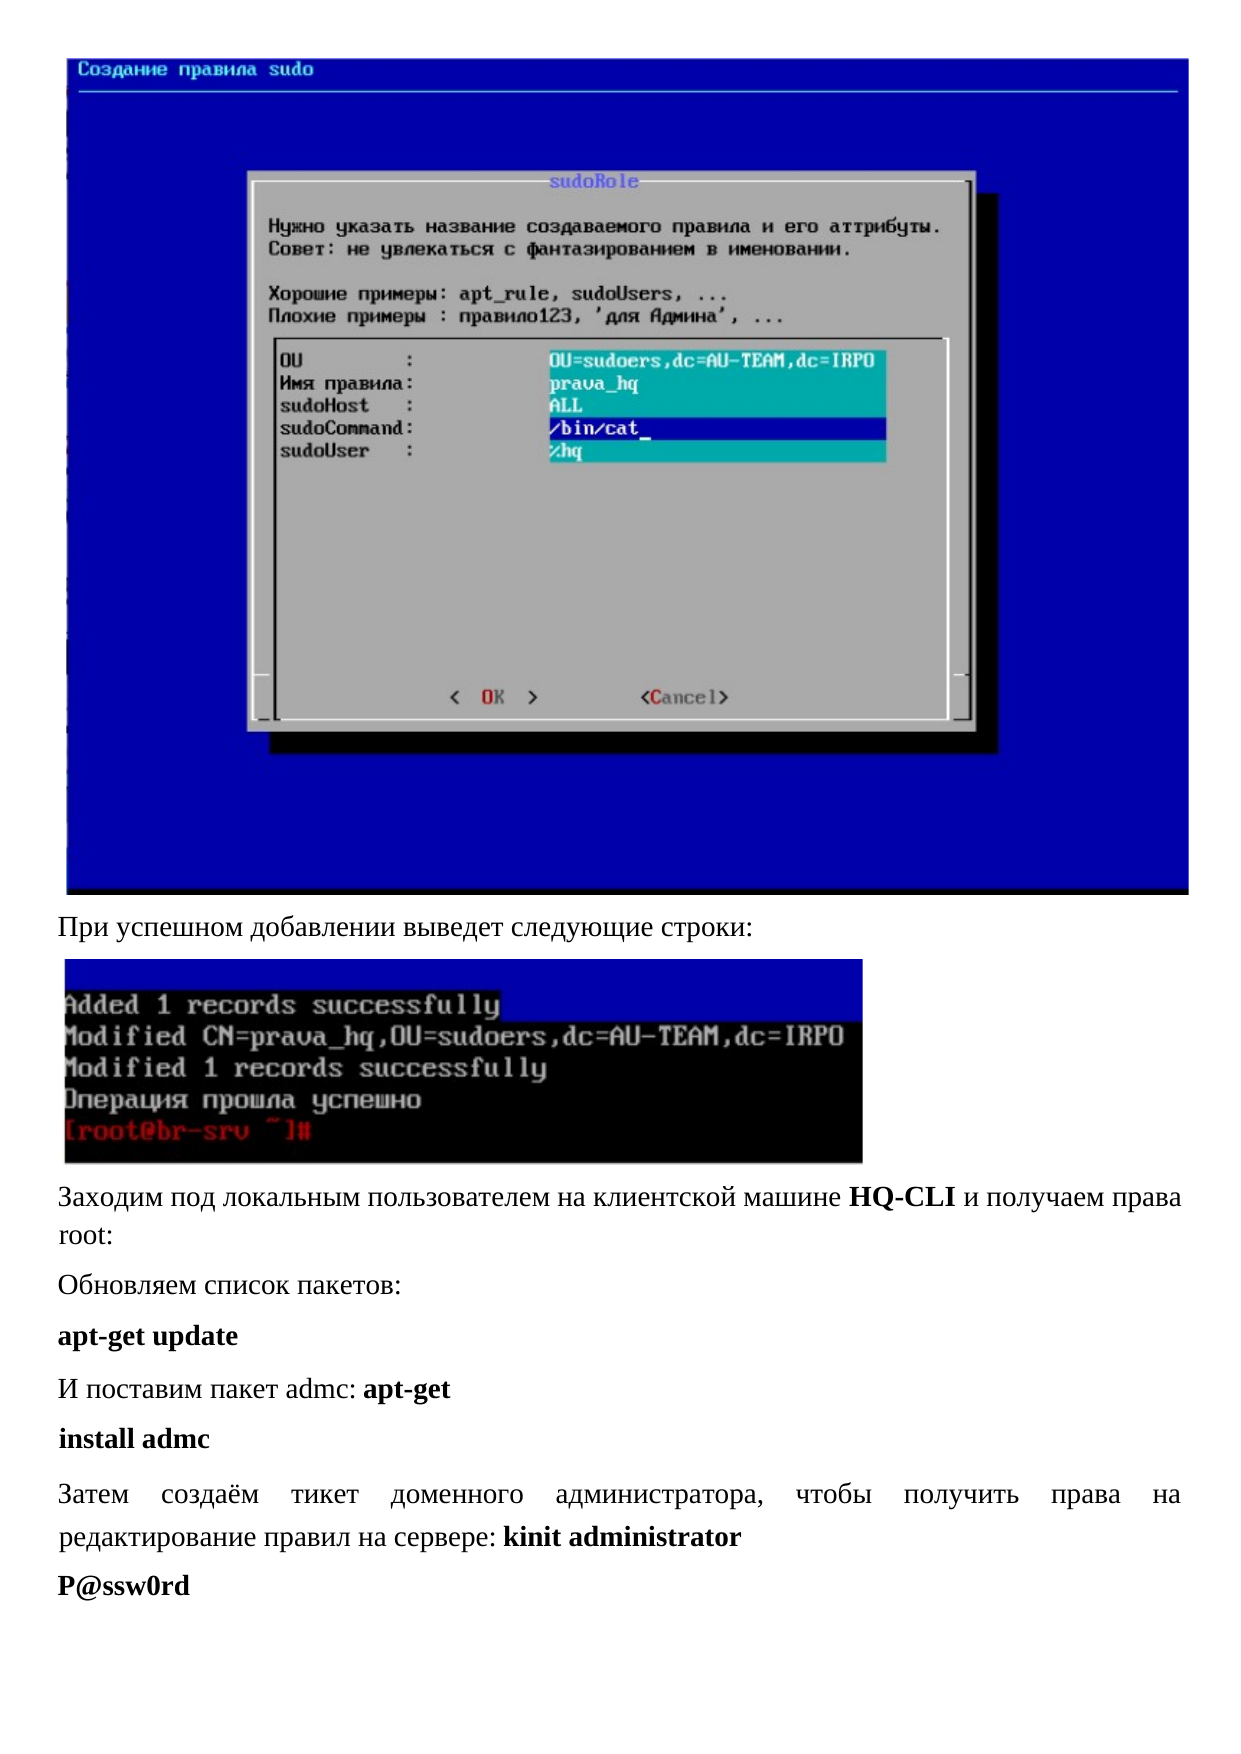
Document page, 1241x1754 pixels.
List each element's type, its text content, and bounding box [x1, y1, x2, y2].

text Заходим под локальным пользователем на клиентской машине HQ-CLI и получаем права root: [57, 1179, 1183, 1251]
text Обновляем список пакетов: [57, 1267, 1183, 1301]
picture [62, 959, 863, 1165]
text При успешном добавлении выведет следующие строки: [57, 909, 1183, 943]
text apt-get update [57, 1318, 744, 1351]
text P@ssw0rd [57, 1568, 744, 1602]
picture [66, 58, 1189, 895]
text Затем создаём тикет доменного администратора, чтобы получить права на редактирование правил на сервере: kinit administrator [57, 1476, 1182, 1552]
text И поставим пакет admc: apt-get install admc [57, 1371, 452, 1455]
